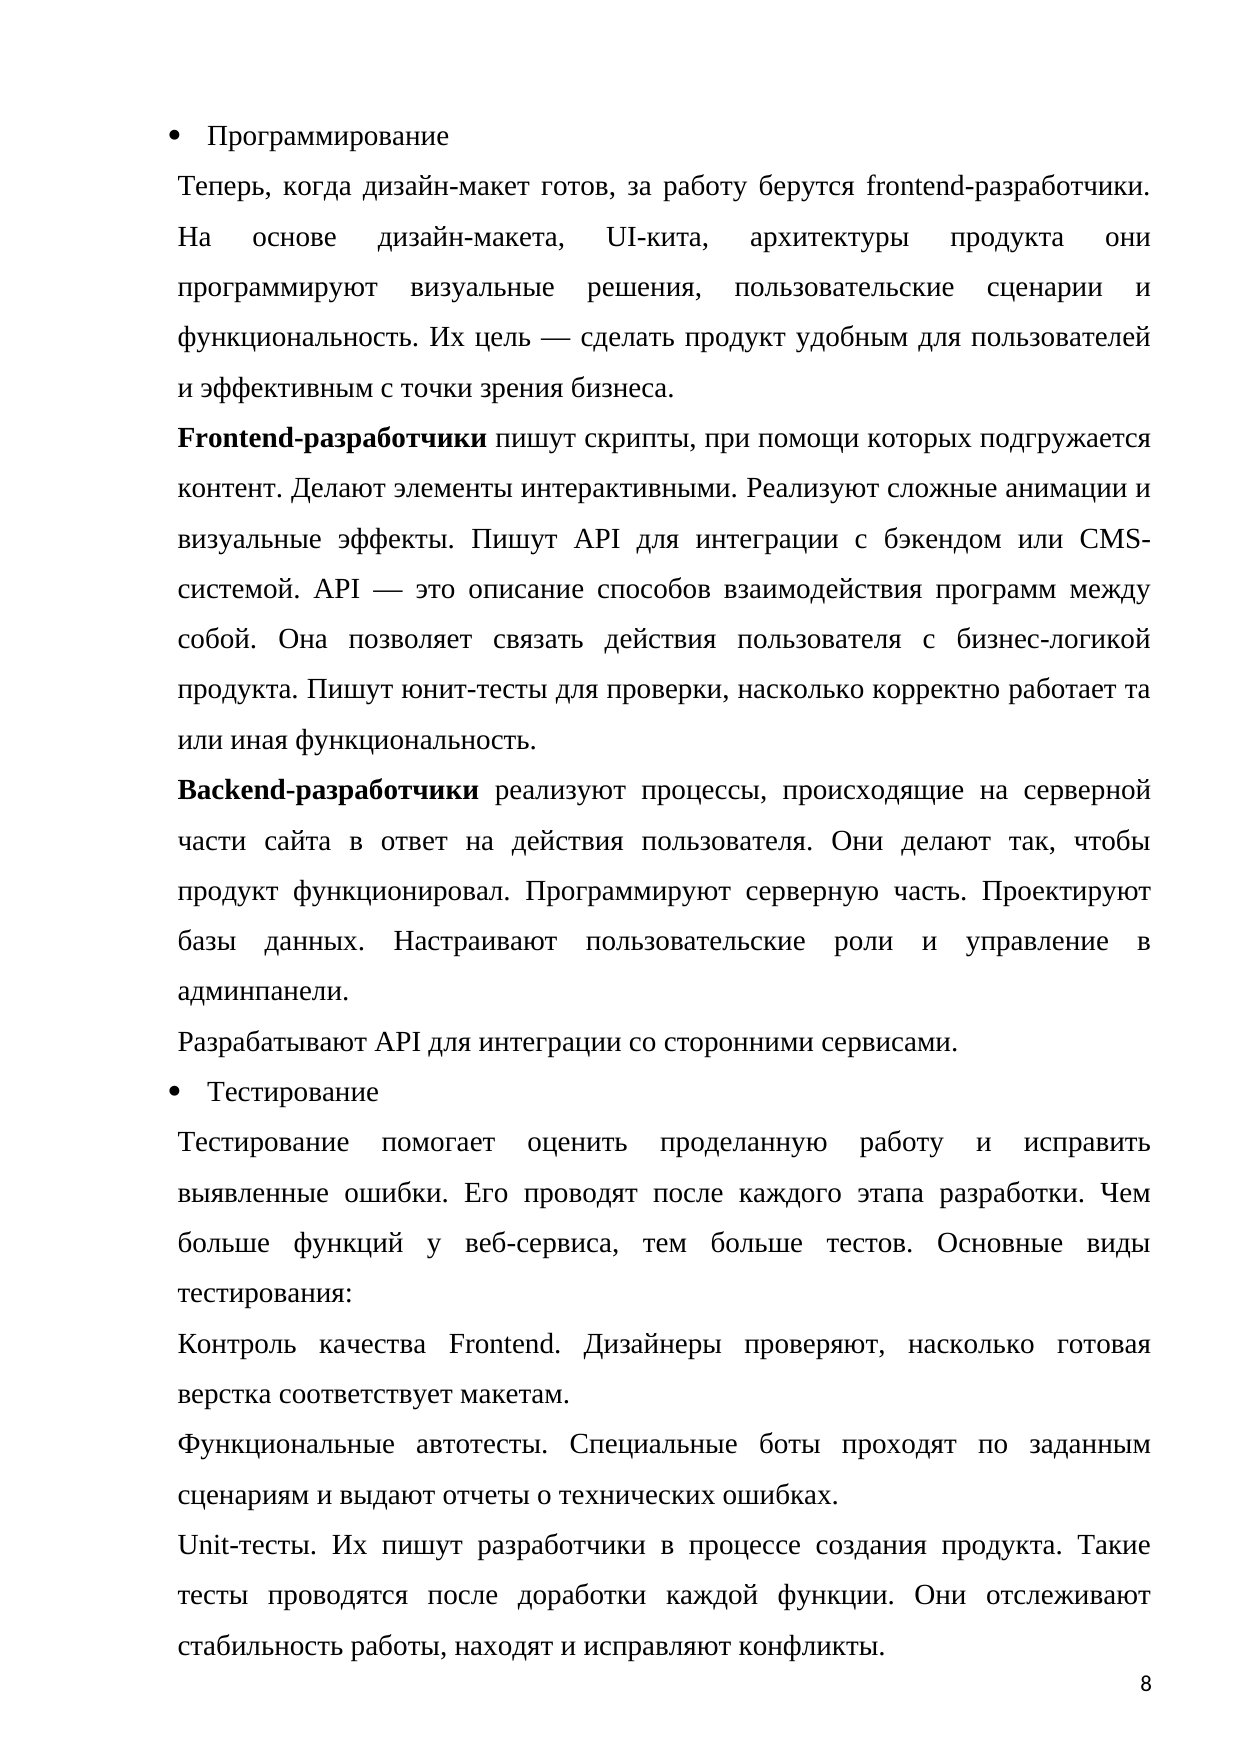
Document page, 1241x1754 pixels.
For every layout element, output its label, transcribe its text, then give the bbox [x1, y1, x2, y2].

list Функциональные автотесты. Специальные боты проходят по заданным сценариям и выдают отчеты о технических ошибках. [177, 1426, 1152, 1510]
list Тестирование помогает оценить проделанную работу и исправить выявленные ошибки. Его проводят после каждого этапа разработки. Чем больше функций у веб-сервиса, тем больше тестов. Основные виды тестирования: [177, 1124, 1152, 1309]
list Unit-тесты. Их пишут разработчики в процессе создания продукта. Такие тесты проводятся после доработки каждой функции. Они отслеживают стабильность работы, находят и исправляют конфликты. [177, 1527, 1152, 1661]
list Разрабатывают API для интеграции со сторонними сервисами. [177, 1024, 1152, 1057]
list Контроль качества Frontend. Дизайнеры проверяют, насколько готовая верстка соответствует макетам. [177, 1326, 1152, 1410]
list Программирование [169, 118, 1152, 152]
list Backend-разработчики реализуют процессы, происходящие на серверной части сайта в ответ на действия пользователя. Они делают так, чтобы продукт функционировал. Программируют серверную часть. Проектируют базы данных. Настраивают пользовательские роли и управление в админпанели. [177, 772, 1152, 1007]
list Тестирование [169, 1074, 1152, 1108]
list Frontend-разработчики пишут скрипты, при помощи которых подгружается контент. Делают элементы интерактивными. Реализуют сложные анимации и визуальные эффекты. Пишут API для интеграции с бэкендом или CMS-системой. API — это описание способов взаимодействия программ между собой. Она позволяет связать действия пользователя с бизнес-логикой продукта. Пишут юнит-тесты для проверки, насколько корректно работает та или иная функциональность. [177, 420, 1152, 756]
list Теперь, когда дизайн-макет готов, за работу берутся frontend-разработчики. На основе дизайн-макета, UI-кита, архитектуры продукта они программируют визуальные решения, пользовательские сценарии и функциональность. Их цель — сделать продукт удобным для пользователей и эффективным с точки зрения бизнеса. [177, 168, 1152, 403]
